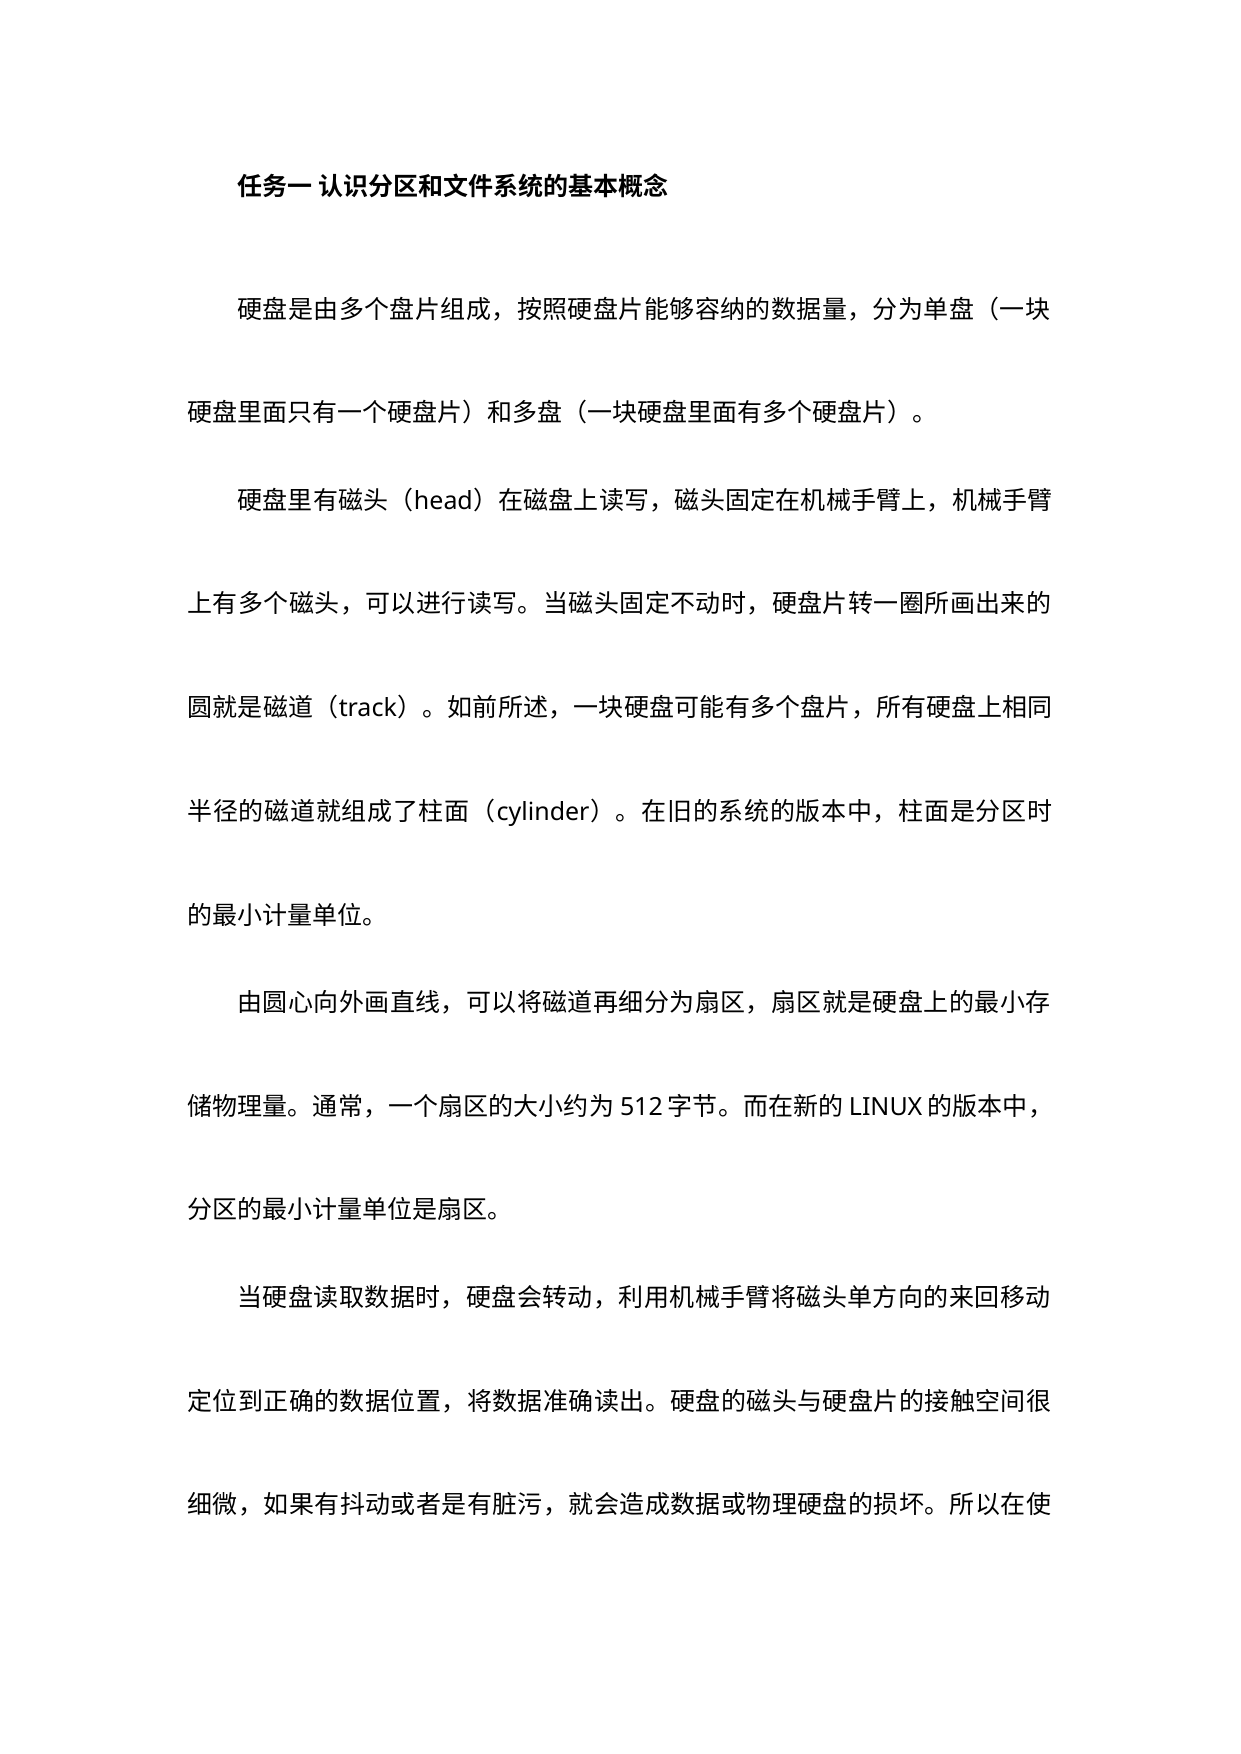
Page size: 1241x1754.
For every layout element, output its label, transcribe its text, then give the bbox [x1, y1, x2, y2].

text 硬盘是由多个盘片组成，按照硬盘片能够容纳的数据量，分为单盘（一块硬盘里面只有一个硬盘片）和多盘（一块硬盘里面有多个硬盘片）。 [187, 273, 1053, 446]
subtitle 认识分区和文件系统的基本概念 [187, 150, 1053, 219]
text 由圆心向外画直线，可以将磁道再细分为扇区，扇区就是硬盘上的最小存储物理量。通常，一个扇区的大小约为512字节。而在新的LINUX的版本中，分区的最小计量单位是扇区。 [187, 966, 1053, 1243]
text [187, 1261, 1053, 1537]
text 硬盘里有磁头（head）在磁盘上读写，磁头固定在机械手臂上，机械手臂上有多个磁头，可以进行读写。当磁头固定不动时，硬盘片转一圈所画出来的圆就是磁道（track）。如前所述，一块硬盘可能有多个盘片，所有硬盘上相同半径的磁道就组成了柱面（cylinder）。在旧的系统的版本中，柱面是分区时的最小计量单位。 [187, 464, 1053, 948]
